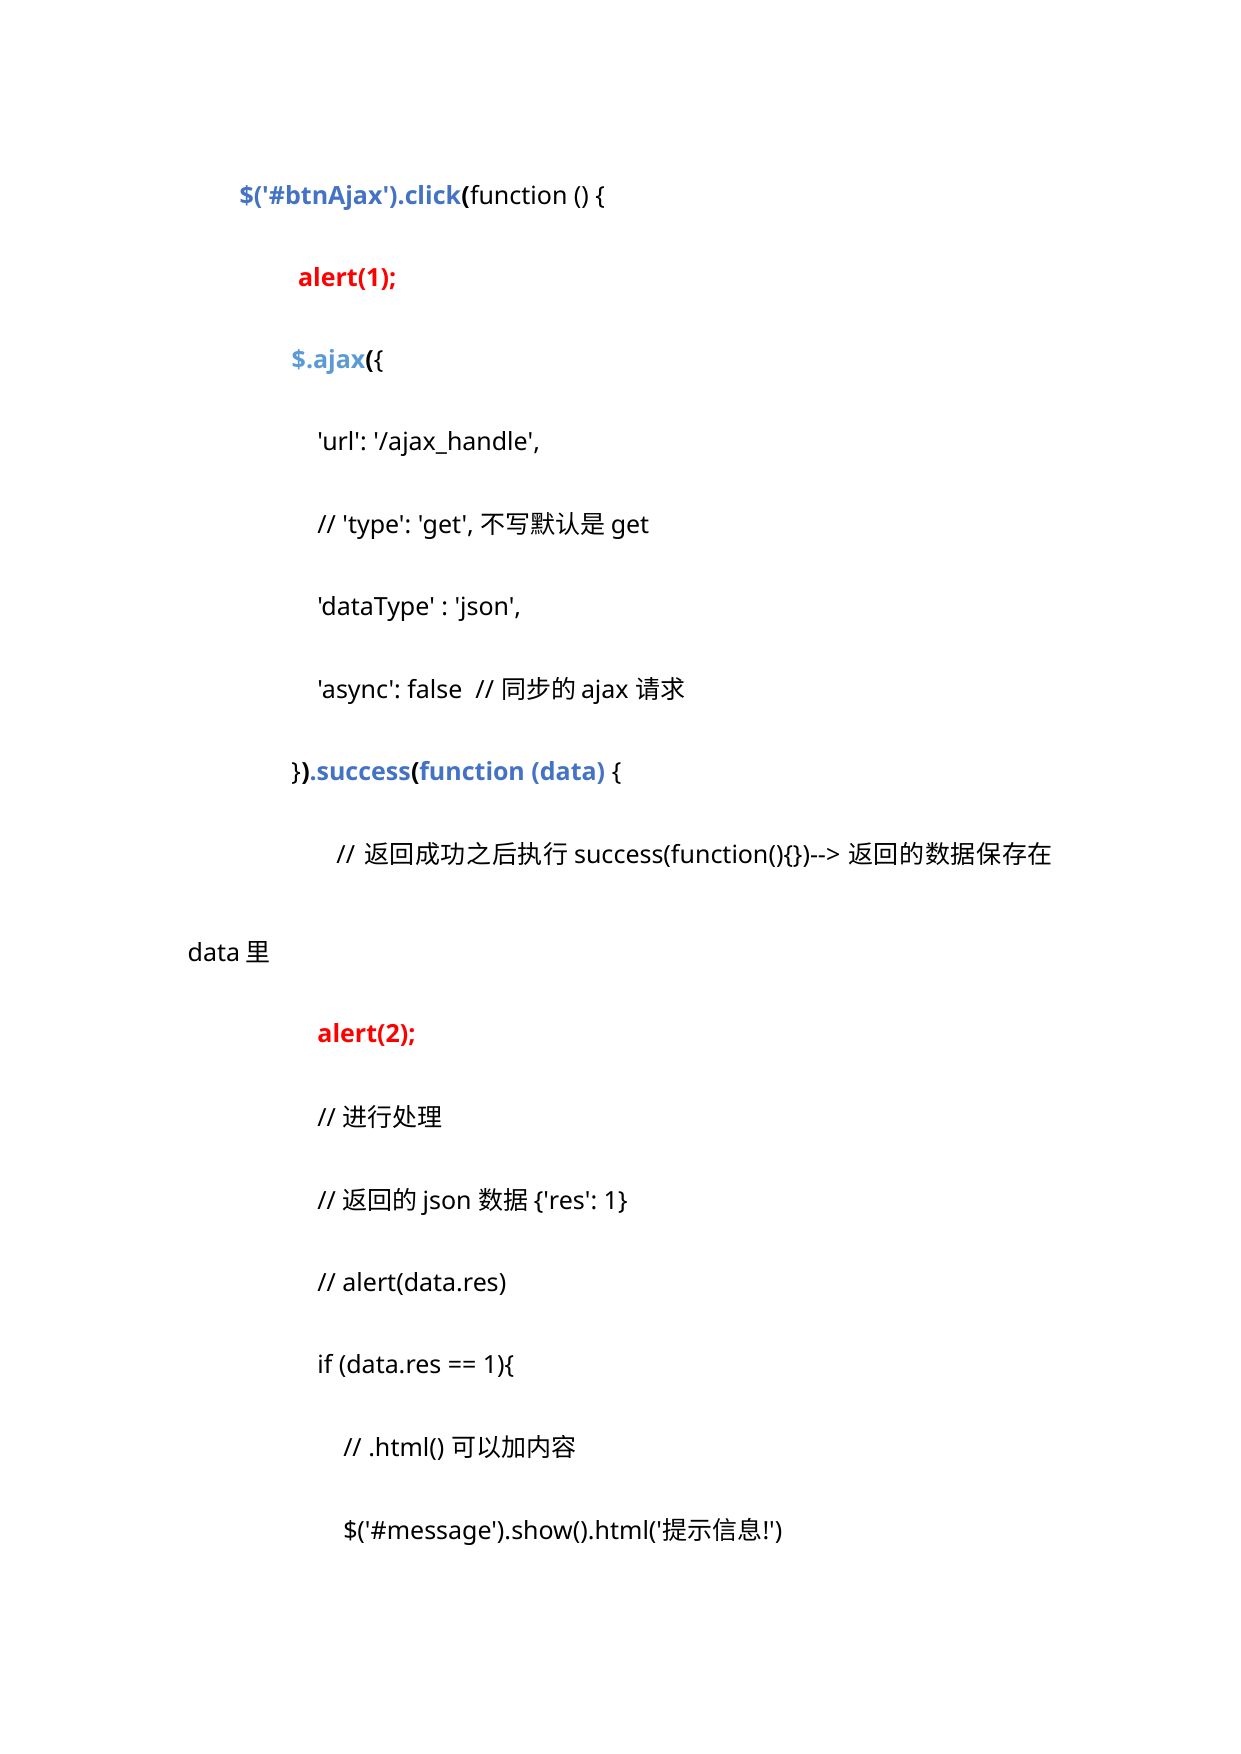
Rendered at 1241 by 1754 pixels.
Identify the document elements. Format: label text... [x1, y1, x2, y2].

list // .html() 可以加内容 [187, 1413, 1053, 1478]
list // 返回成功之后执行success(function(){})--> 返回的数据保存在data里 [187, 820, 1053, 983]
list // alert(data.res) [187, 1249, 1053, 1314]
list $('#btnAjax').click(function () { [187, 162, 1053, 227]
list if (data.res == 1){ [187, 1331, 1053, 1396]
list 'dataType' : 'json', [187, 573, 1053, 638]
list 'async': false // 同步的ajax 请求 [187, 655, 1053, 720]
list $('#message').show().html('提示信息!') [187, 1496, 1053, 1561]
list alert(1); [187, 244, 1053, 309]
list // 'type': 'get', 不写默认是get [187, 490, 1053, 555]
list 'url': '/ajax_handle', [187, 408, 1053, 473]
list alert(2); [187, 1001, 1053, 1066]
list }).success(function (data) { [187, 738, 1053, 803]
list // 进行处理 [187, 1083, 1053, 1148]
list // 返回的json 数据 {'res': 1} [187, 1166, 1053, 1231]
list $.ajax({ [187, 326, 1053, 391]
